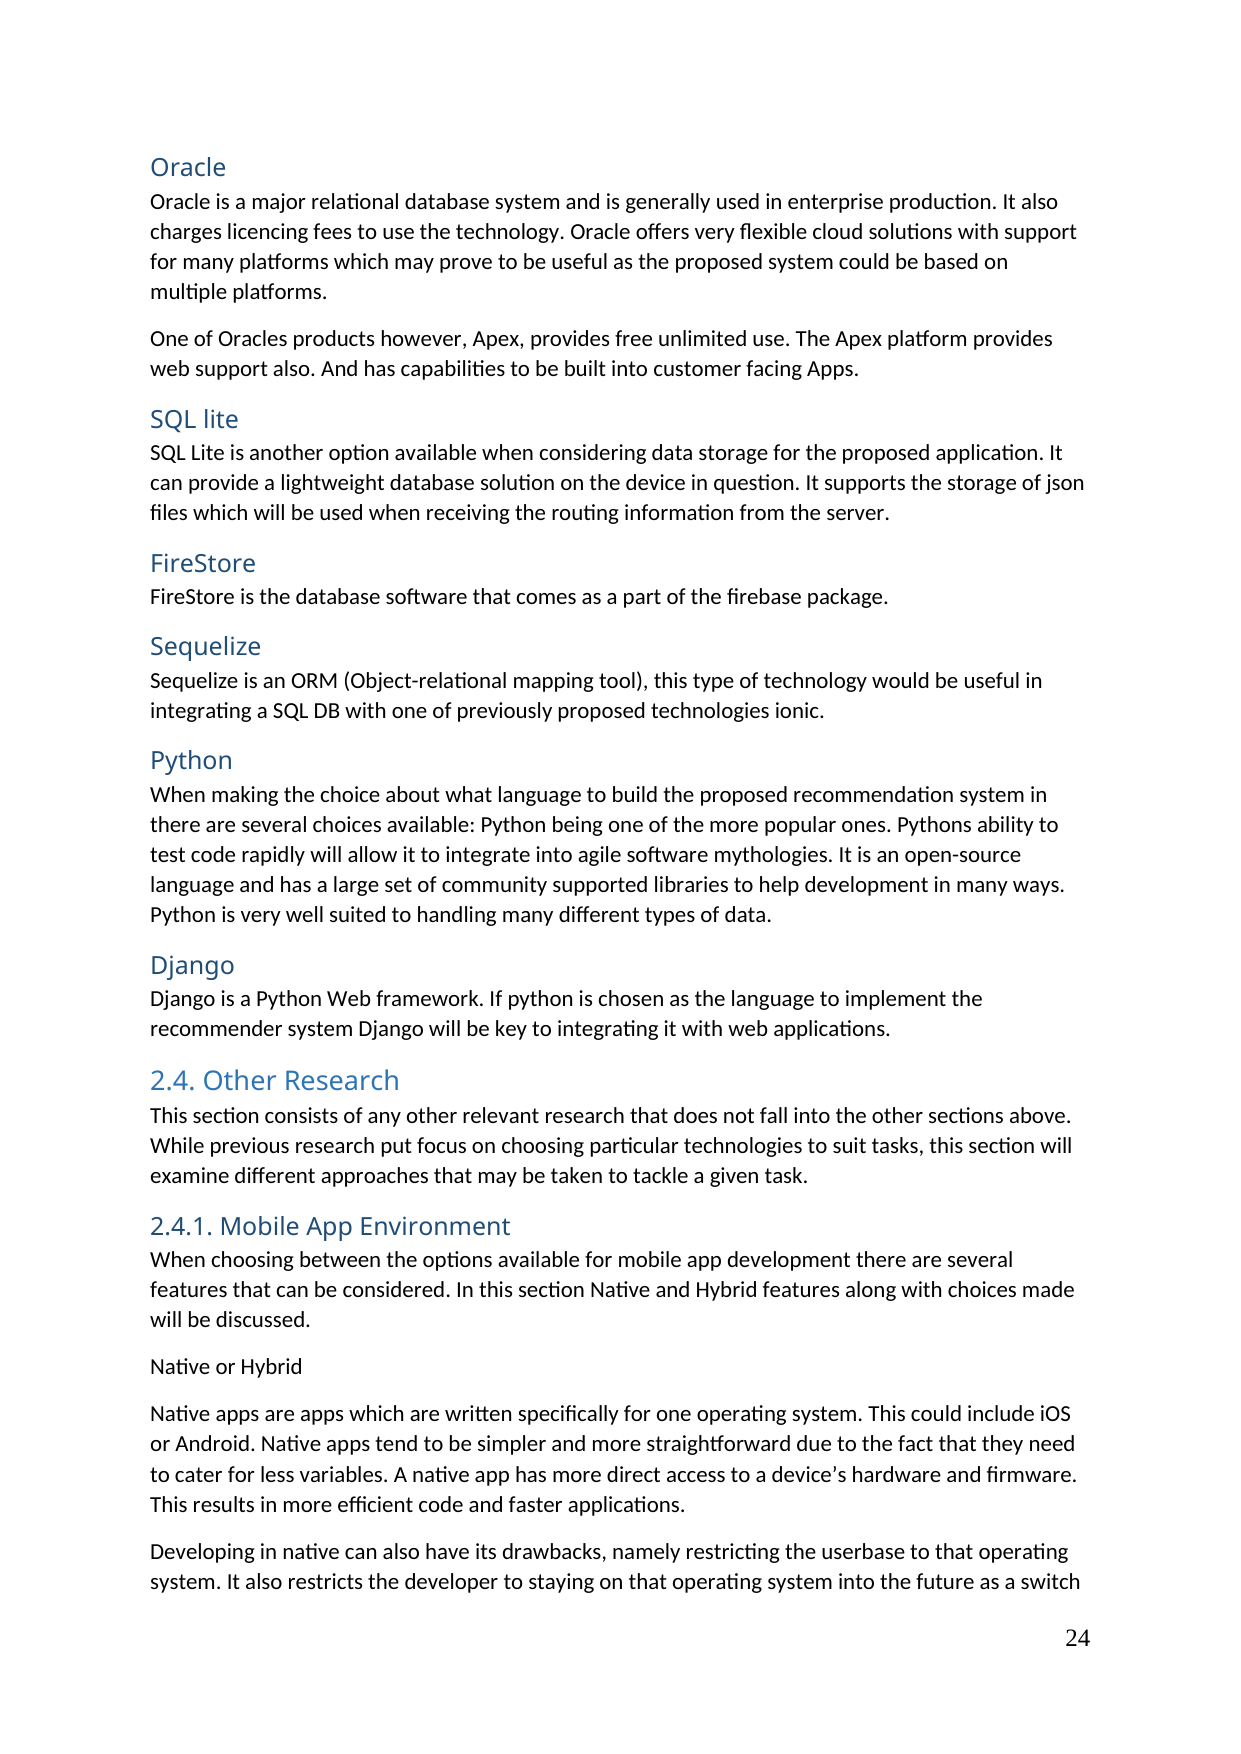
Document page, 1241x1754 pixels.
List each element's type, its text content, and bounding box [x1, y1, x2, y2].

text Sequelize is an ORM (Object-relational mapping tool), this type of technology would be useful in integrating a SQL DB with one of previously proposed technologies ionic. [150, 666, 1090, 724]
text Django is a Python Web framework. If python is chosen as the language to implement the recommender system Django will be key to integrating it with web applications. [150, 984, 1090, 1042]
subtitle Python [150, 743, 1090, 777]
text One of Oracles products however, Apex, provides free unlimited use. The Apex platform provides web support also. And has capabilities to be built into customer facing Apps. [150, 324, 1090, 382]
text This section consists of any other relevant research that does not fall into the other sections above. While previous research put focus on choosing particular technologies to suit tasks, this section will examine different approaches that may be taken to tackle a given task. [150, 1101, 1090, 1189]
subtitle 2.4.1. Mobile App Environment [150, 1208, 1090, 1242]
subtitle 2.4. Other Research [150, 1061, 1090, 1098]
subtitle Sequelize [150, 629, 1090, 663]
subtitle Oracle [150, 150, 1090, 184]
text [150, 1537, 1090, 1595]
subtitle SQL lite [150, 401, 1090, 435]
text Native or Hybrid [150, 1352, 1090, 1380]
text Native apps are apps which are written specifically for one operating system. This could include iOS or Android. Native apps tend to be simpler and more straightforward due to the fact that they need to cater for less variables. A native app has more direct access to a device’s hardware and firmware. This results in more efficient code and faster applications. [150, 1399, 1090, 1518]
text Oracle is a major relational database system and is generally used in enterprise production. It also charges licencing fees to use the technology. Oracle offers very flexible cloud solutions with support for many platforms which may prove to be useful as the proposed system could be based on multiple platforms. [150, 187, 1090, 305]
text When making the choice about what language to build the proposed recommendation system in there are several choices available: Python being one of the more popular ones. Pythons ability to test code rapidly will allow it to integrate into agile software mythologies. It is an open-source language and has a large set of community supported libraries to help development in many ways. Python is very well suited to handling many different types of data. [150, 780, 1090, 928]
subtitle Django [150, 947, 1090, 981]
text SQL Lite is another option available when considering data storage for the proposed application. It can provide a lightweight database solution on the device in question. It supports the storage of json files which will be used when receiving the routing information from the server. [150, 438, 1090, 527]
text When choosing between the options available for mobile app development there are several features that can be considered. In this section Native and Hybrid features along with choices made will be discussed. [150, 1245, 1090, 1333]
subtitle FireStore [150, 545, 1090, 579]
text FireStore is the database software that comes as a part of the firebase package. [150, 582, 1090, 610]
